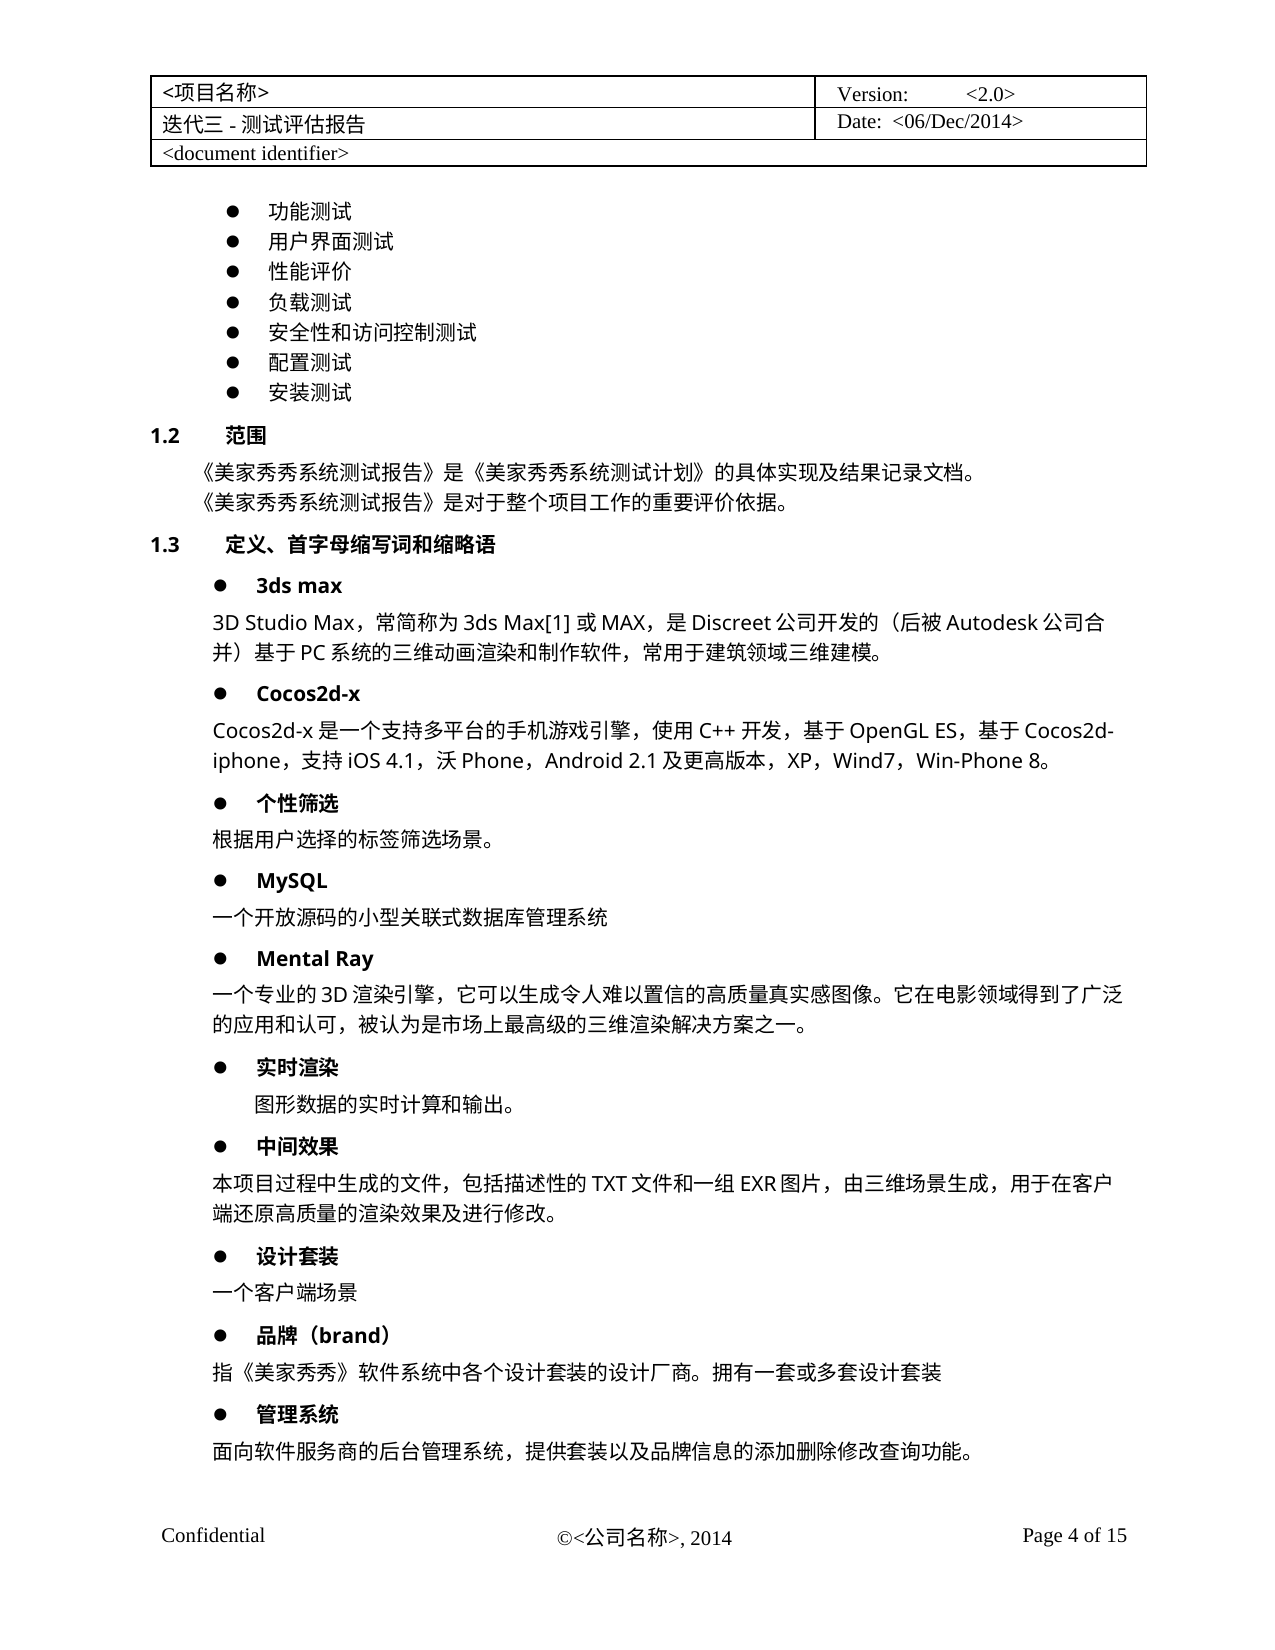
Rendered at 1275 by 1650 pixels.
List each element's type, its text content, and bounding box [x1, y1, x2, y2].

text 3D Studio Max，常简称为3ds Max[1] 或MAX，是Discreet公司开发的（后被Autodesk公司合并）基于PC系统的三维动画渲染和制作软件，常用于建筑领域三维建模。 [212, 606, 1125, 667]
subtitle Cocos2d-x [212, 679, 1125, 708]
list 《美家秀秀系统测试报告》是对于整个项目工作的重要评价依据。 [194, 486, 1125, 516]
list 负载测试 [225, 286, 1125, 316]
list 配置测试 [225, 346, 1125, 376]
list 安全性和访问控制测试 [225, 316, 1125, 346]
subtitle 个性筛选 [212, 787, 1125, 817]
text 面向软件服务商的后台管理系统，提供套装以及品牌信息的添加删除修改查询功能。 [212, 1435, 1125, 1465]
list 性能评价 [225, 256, 1125, 286]
text Cocos2d-x 是一个支持多平台的手机游戏引擎，使用 C++ 开发，基于OpenGL ES，基于Cocos2d-iphone，支持iOS 4.1，沃Phone，Android 2.1及更高版本，XP，Wind7，Win-Phone 8。 [212, 714, 1125, 774]
subtitle 品牌（brand） [212, 1319, 1125, 1349]
subtitle 定义、首字母缩写词和缩略语 [150, 529, 1125, 559]
text 一个专业的3D渲染引擎，它可以生成令人难以置信的高质量真实感图像。它在电影领域得到了广泛的应用和认可，被认为是市场上最高级的三维渲染解决方案之一。 [212, 978, 1125, 1039]
text 根据用户选择的标签筛选场景。 [212, 823, 1125, 854]
text 图形数据的实时计算和输出。 [212, 1088, 1125, 1118]
subtitle 中间效果 [212, 1131, 1125, 1161]
list 用户界面测试 [225, 225, 1125, 256]
subtitle Mental Ray [212, 944, 1125, 972]
subtitle 实时渲染 [212, 1051, 1125, 1082]
list 安装测试 [225, 376, 1125, 407]
text 本项目过程中生成的文件，包括描述性的TXT文件和一组EXR图片，由三维场景生成，用于在客户端还原高质量的渲染效果及进行修改。 [212, 1167, 1125, 1227]
subtitle 设计套装 [212, 1240, 1125, 1270]
list 《美家秀秀系统测试报告》是《美家秀秀系统测试计划》的具体实现及结果记录文档。 [194, 456, 1125, 486]
text 一个开放源码的小型关联式数据库管理系统 [212, 901, 1125, 931]
text 一个客户端场景 [212, 1276, 1125, 1307]
list 功能测试 [225, 195, 1125, 225]
text 指《美家秀秀》软件系统中各个设计套装的设计厂商。拥有一套或多套设计套装 [212, 1356, 1125, 1386]
subtitle MySQL [212, 866, 1125, 895]
subtitle 3ds max [212, 571, 1125, 600]
subtitle 管理系统 [212, 1398, 1125, 1429]
subtitle 范围 [150, 419, 1125, 449]
